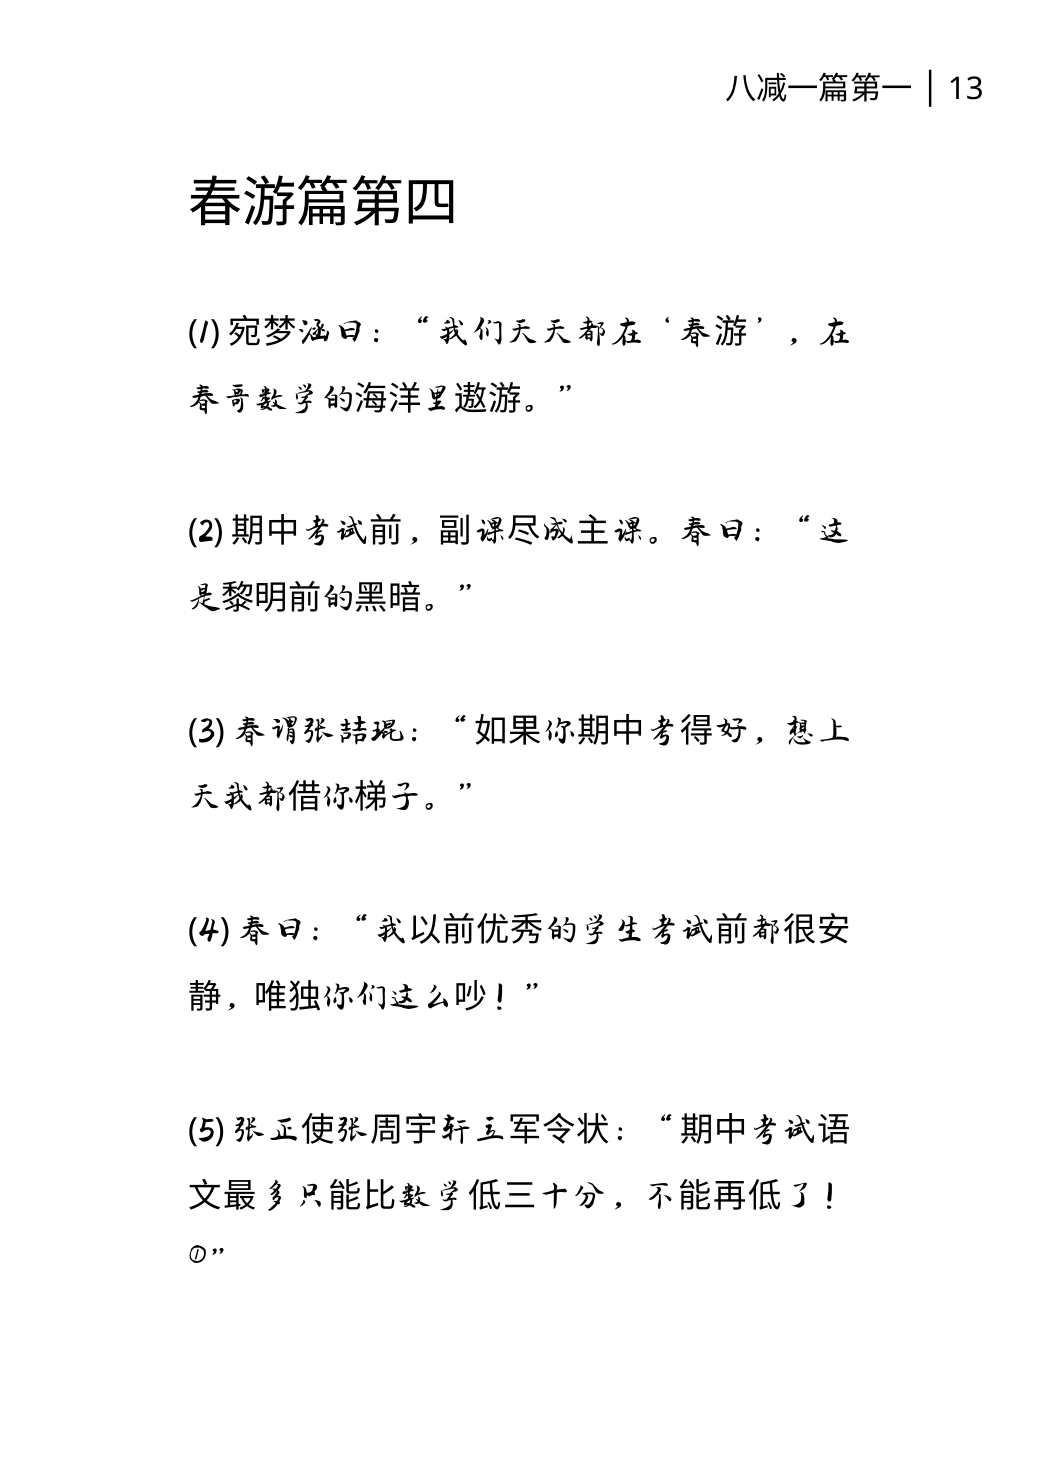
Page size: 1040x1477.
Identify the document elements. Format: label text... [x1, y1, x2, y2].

list 宛梦涵曰：“我们天天都在‘春游’，在春哥数学的海洋里遨游。” [188, 299, 852, 432]
text 春游篇第四 [188, 166, 852, 233]
list 春谓张喆琨：“如果你期中考得好，想上天我都借你梯子。” [188, 698, 852, 831]
list 期中考试前，副课尽成主课。春曰：“这是黎明前的黑暗。” [188, 499, 852, 632]
list 春曰：“我以前优秀的学生考试前都很安静，唯独你们这么吵！” [188, 897, 852, 1030]
list 张正使张周宇轩立军令状：“期中考试语文最多只能比数学低三十分，不能再低了！①” [188, 1097, 852, 1296]
